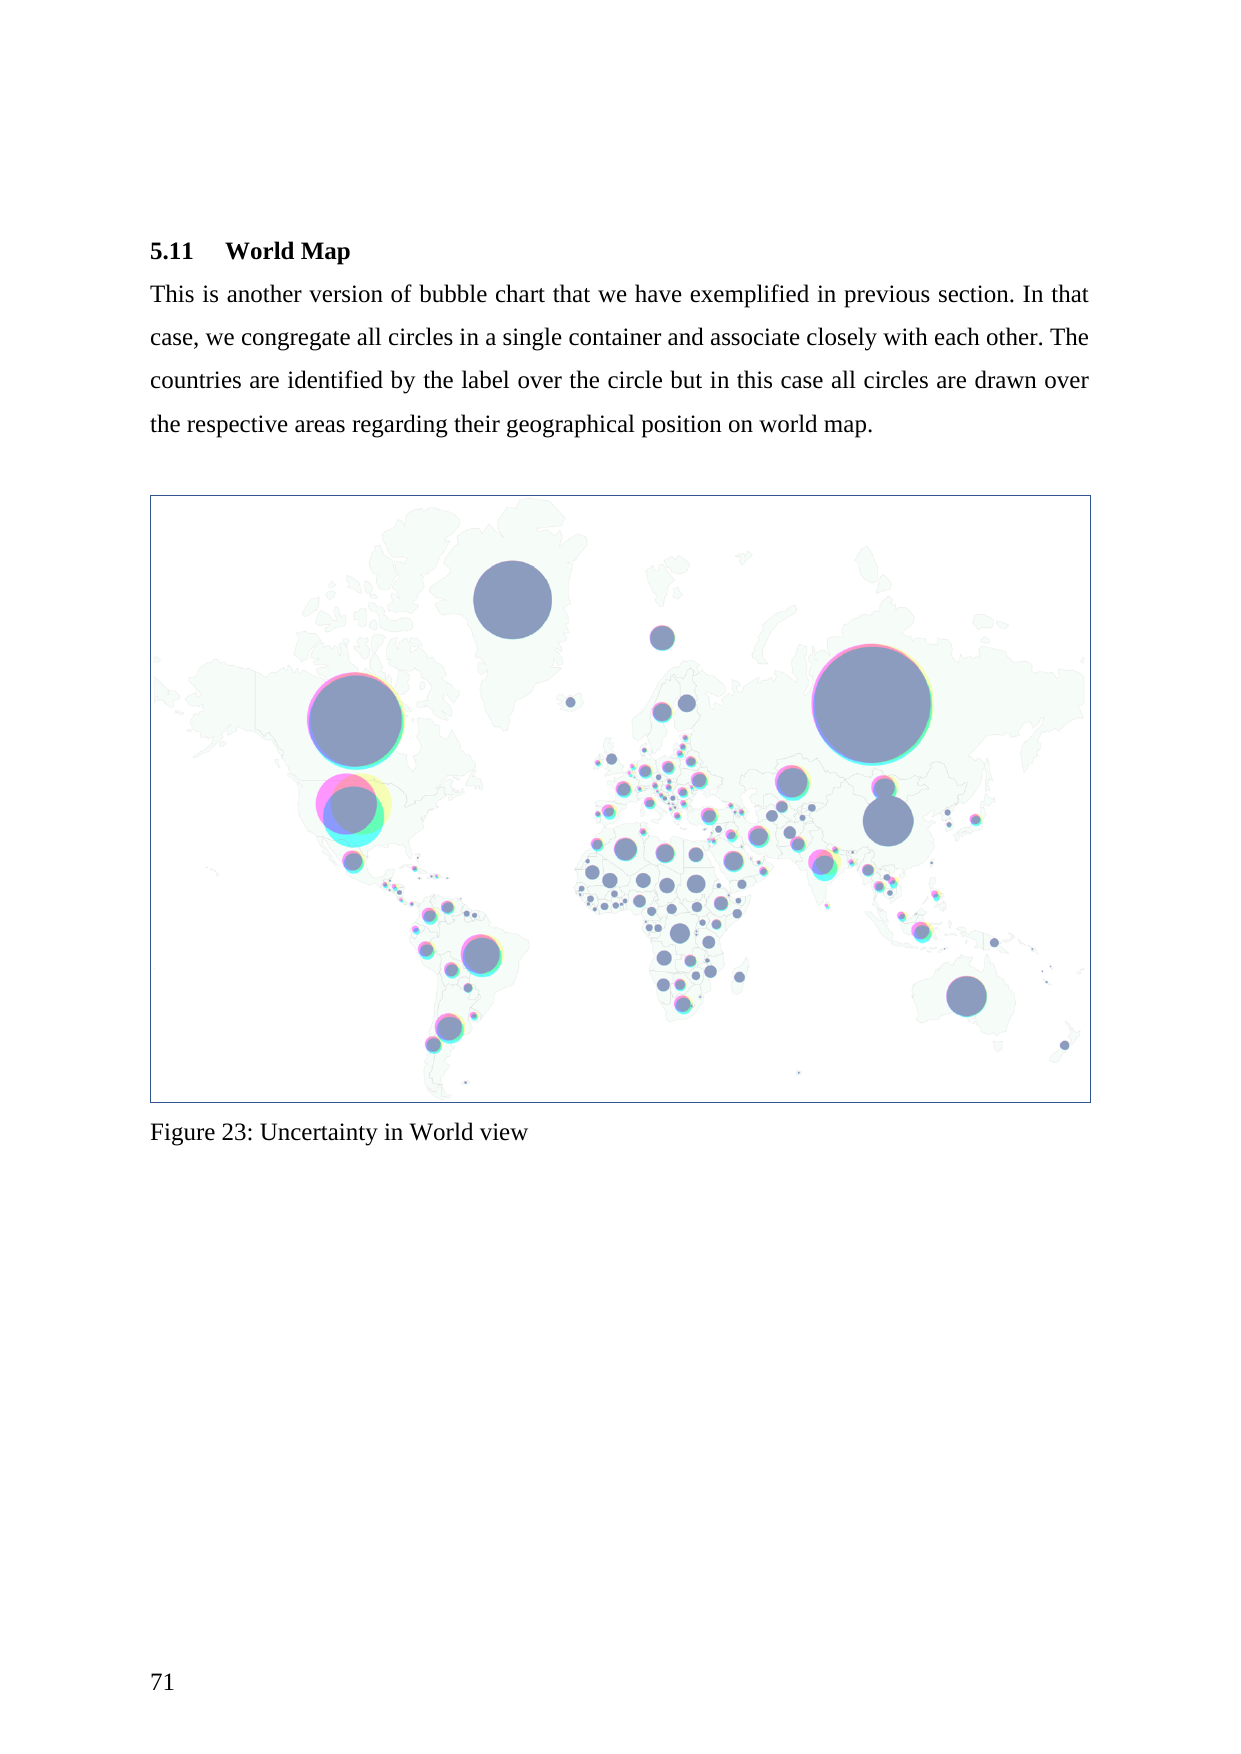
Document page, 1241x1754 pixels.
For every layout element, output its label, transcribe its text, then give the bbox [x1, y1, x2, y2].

text Figure 23: Uncertainty in World view [150, 1117, 1090, 1146]
text 5.11 World Map [150, 236, 1090, 265]
text This is another version of bubble chart that we have exemplified in previous section. In that case, we congregate all circles in a single container and associate closely with each other. The countries are identified by the label over the circle but in this case all circles are drawn over the respective areas regarding their geographical position on world map. [150, 279, 1090, 437]
picture [151, 496, 1090, 1102]
